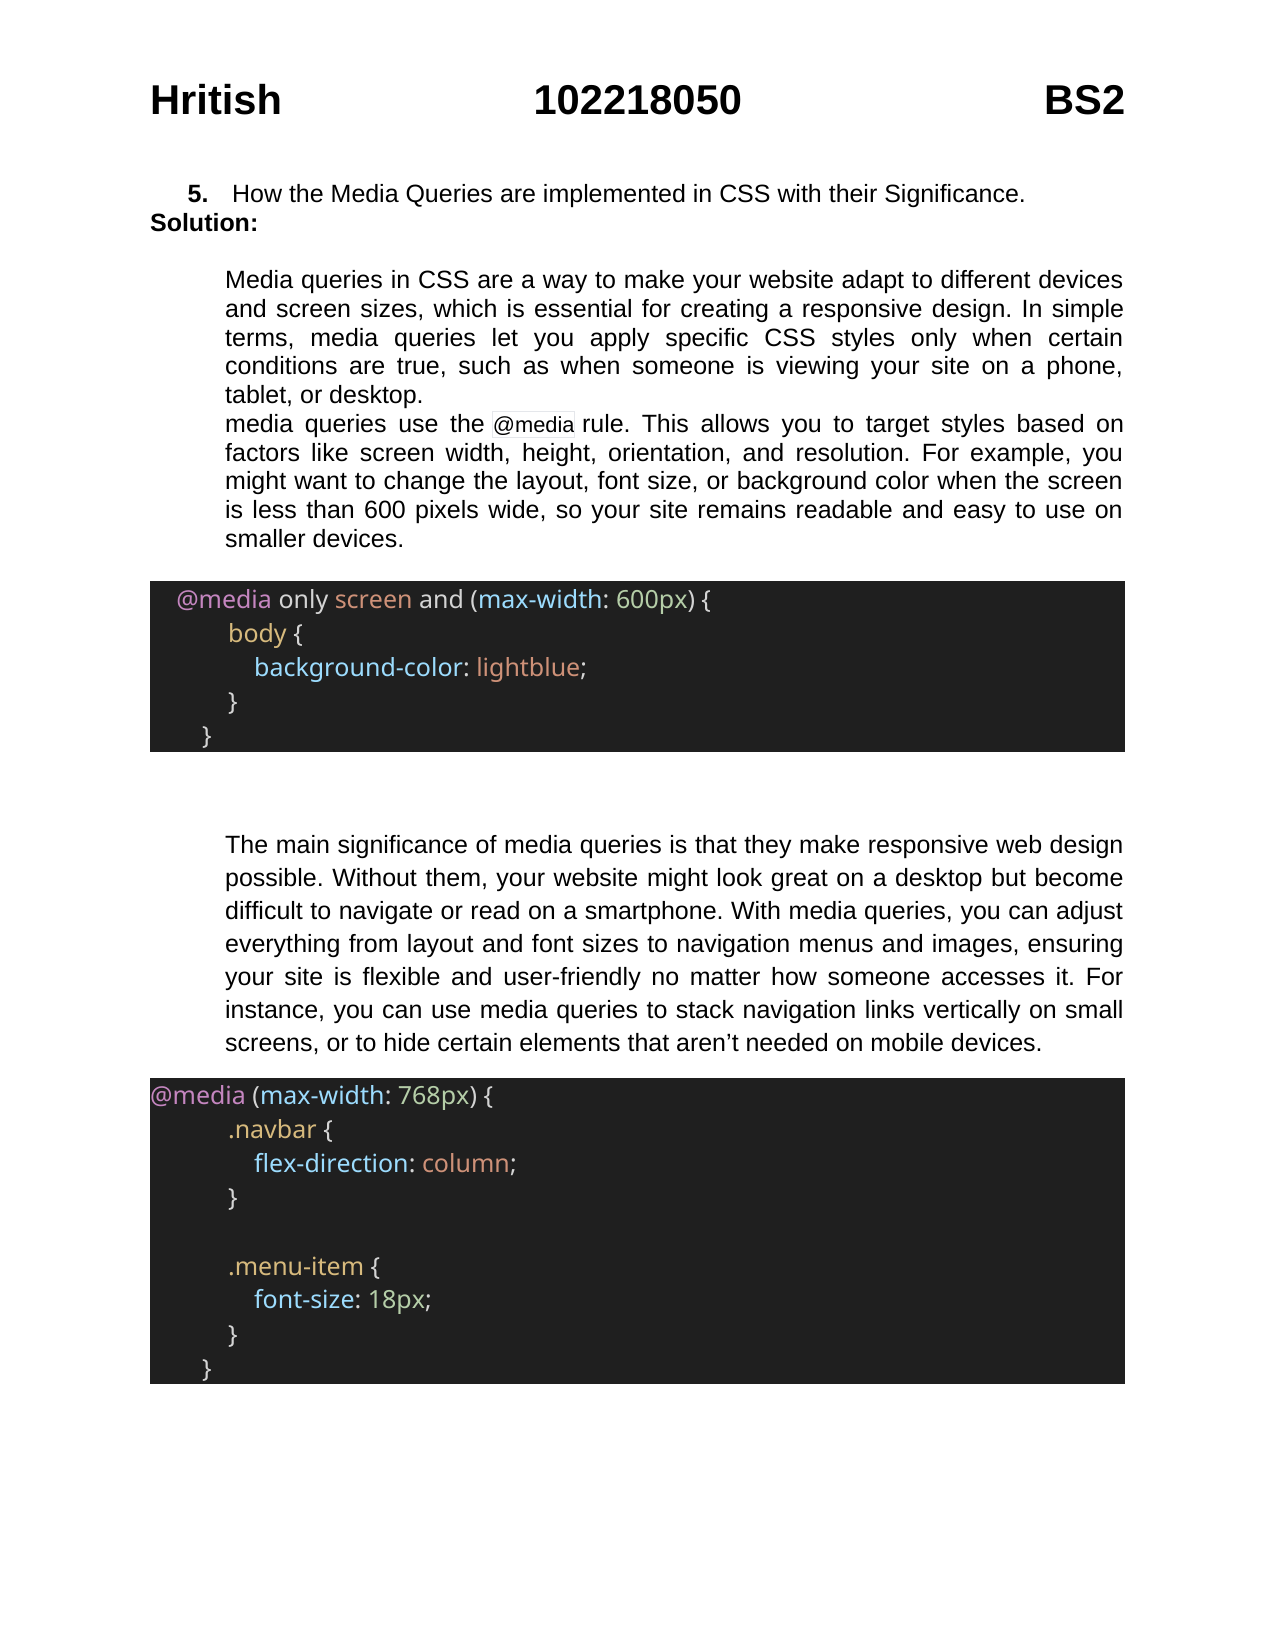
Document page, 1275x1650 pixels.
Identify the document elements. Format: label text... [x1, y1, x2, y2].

text .menu-item { [150, 1248, 1125, 1282]
text flex-direction: column; [150, 1146, 1125, 1180]
list How the Media Queries are implemented in CSS with their Significance. [187, 179, 1125, 207]
list media queries use the @media rule. This allows you to target styles based on factors like screen width, height, orientation, and resolution. For example, you might want to change the layout, font size, or background color when the screen is less than 600 pixels wide, so your site remains readable and easy to use on smaller devices. [225, 409, 1125, 552]
text body { [150, 615, 1125, 649]
text @media (max-width: 768px) { [150, 1078, 1125, 1112]
text } [150, 1180, 1125, 1214]
text } [150, 683, 1125, 717]
text .navbar { [150, 1112, 1125, 1146]
text font-size: 18px; [150, 1282, 1125, 1316]
text } [150, 717, 1125, 752]
text } [150, 1316, 1125, 1350]
text background-color: lightblue; [150, 649, 1125, 683]
list Media queries in CSS are a way to make your website adapt to different devices and screen sizes, which is essential for creating a responsive design. In simple terms, media queries let you apply specific CSS styles only when certain conditions are true, such as when someone is viewing your site on a phone, tablet, or desktop. [225, 265, 1125, 409]
text @media only screen and (max-width: 600px) { [150, 581, 1125, 615]
text Solution: [150, 207, 1125, 236]
text The main significance of media queries is that they make responsive web design possible. Without them, your website might look great on a desktop but become difficult to navigate or read on a smartphone. With media queries, you can adjust everything from layout and font sizes to navigation menus and images, ensuring your site is flexible and user-friendly no matter how someone accesses it. For instance, you can use media queries to stack navigation links vertically on small screens, or to hide certain elements that aren’t needed on mobile devices. [225, 830, 1125, 1057]
text } [150, 1350, 1125, 1384]
